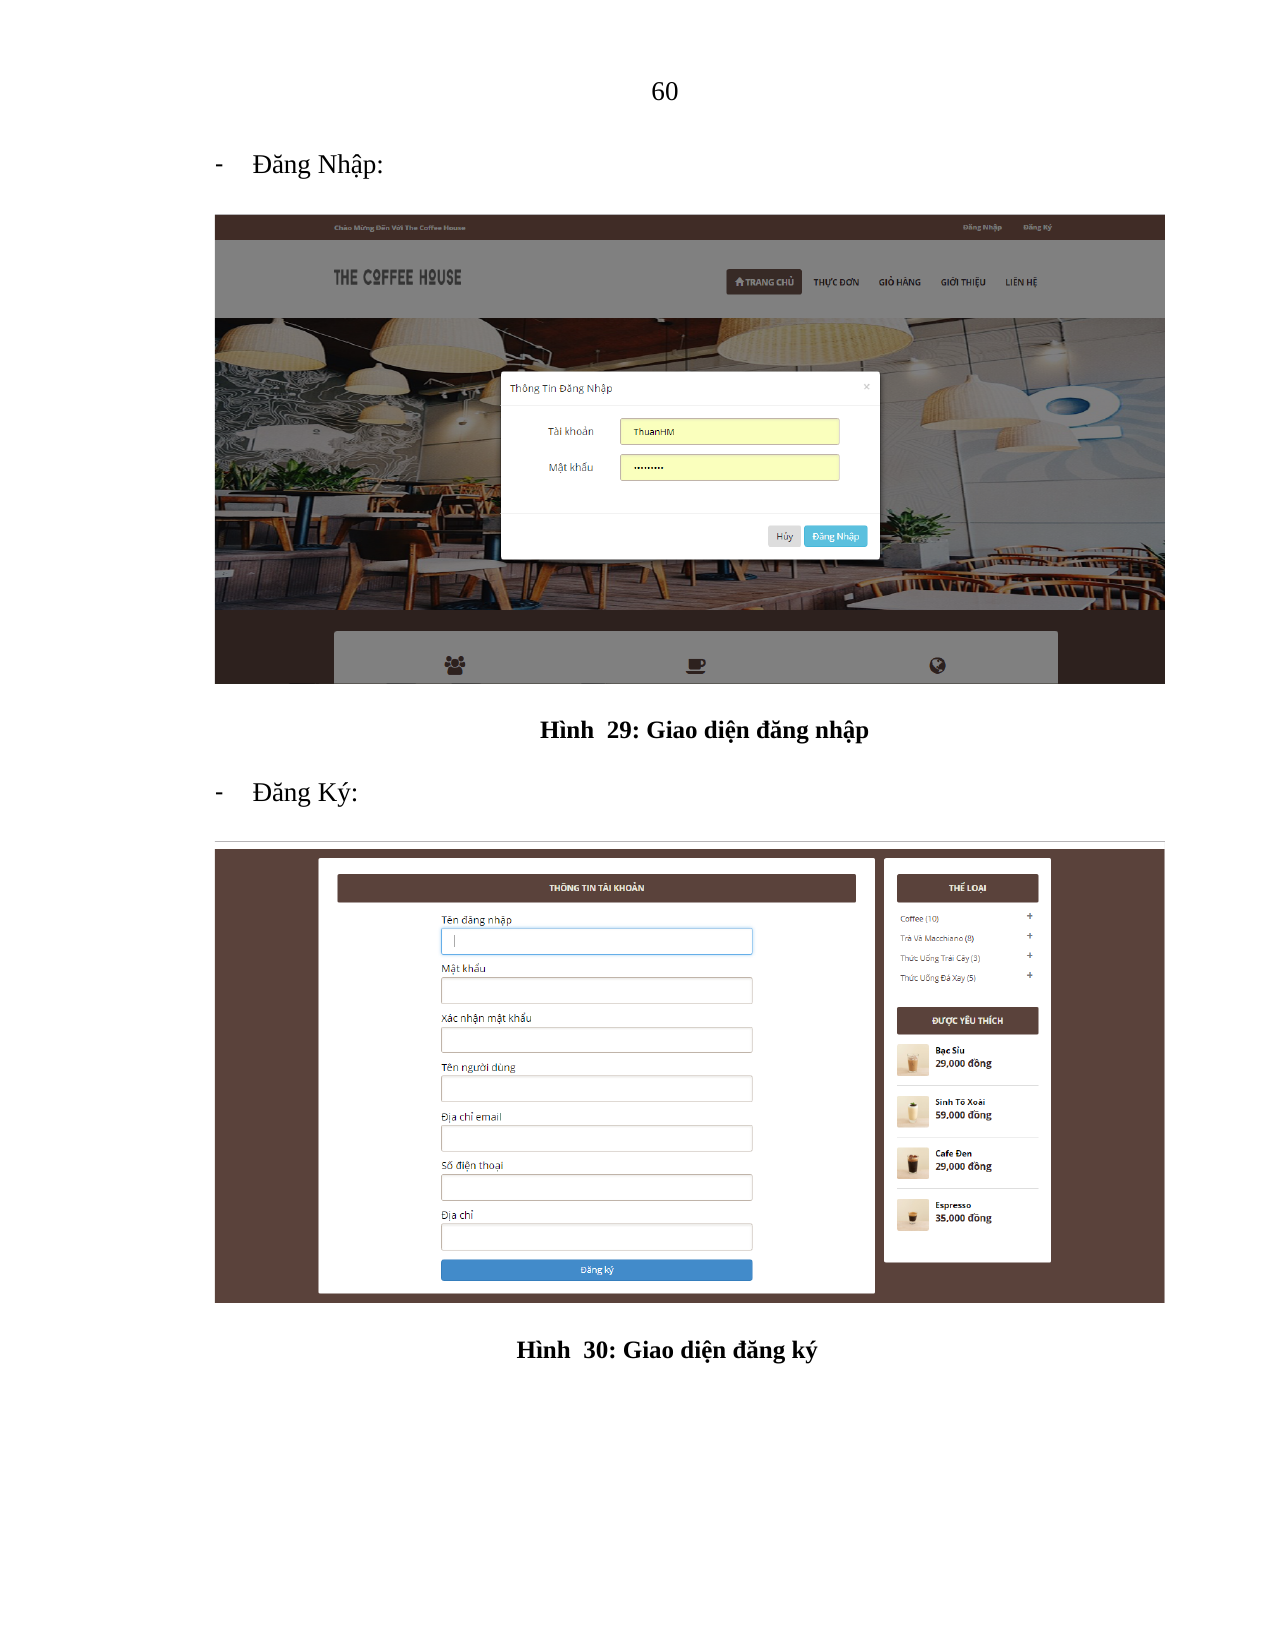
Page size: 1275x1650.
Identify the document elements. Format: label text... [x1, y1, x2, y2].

picture [214, 841, 1165, 1303]
text Hình 30: Giao diện đăng ký [177, 1335, 1157, 1363]
text Hình 29: Giao diện đăng nhập [177, 715, 1157, 744]
list Đăng Ký: [215, 775, 1157, 808]
list Đăng Nhập: [215, 148, 1157, 181]
picture [214, 213, 1165, 684]
